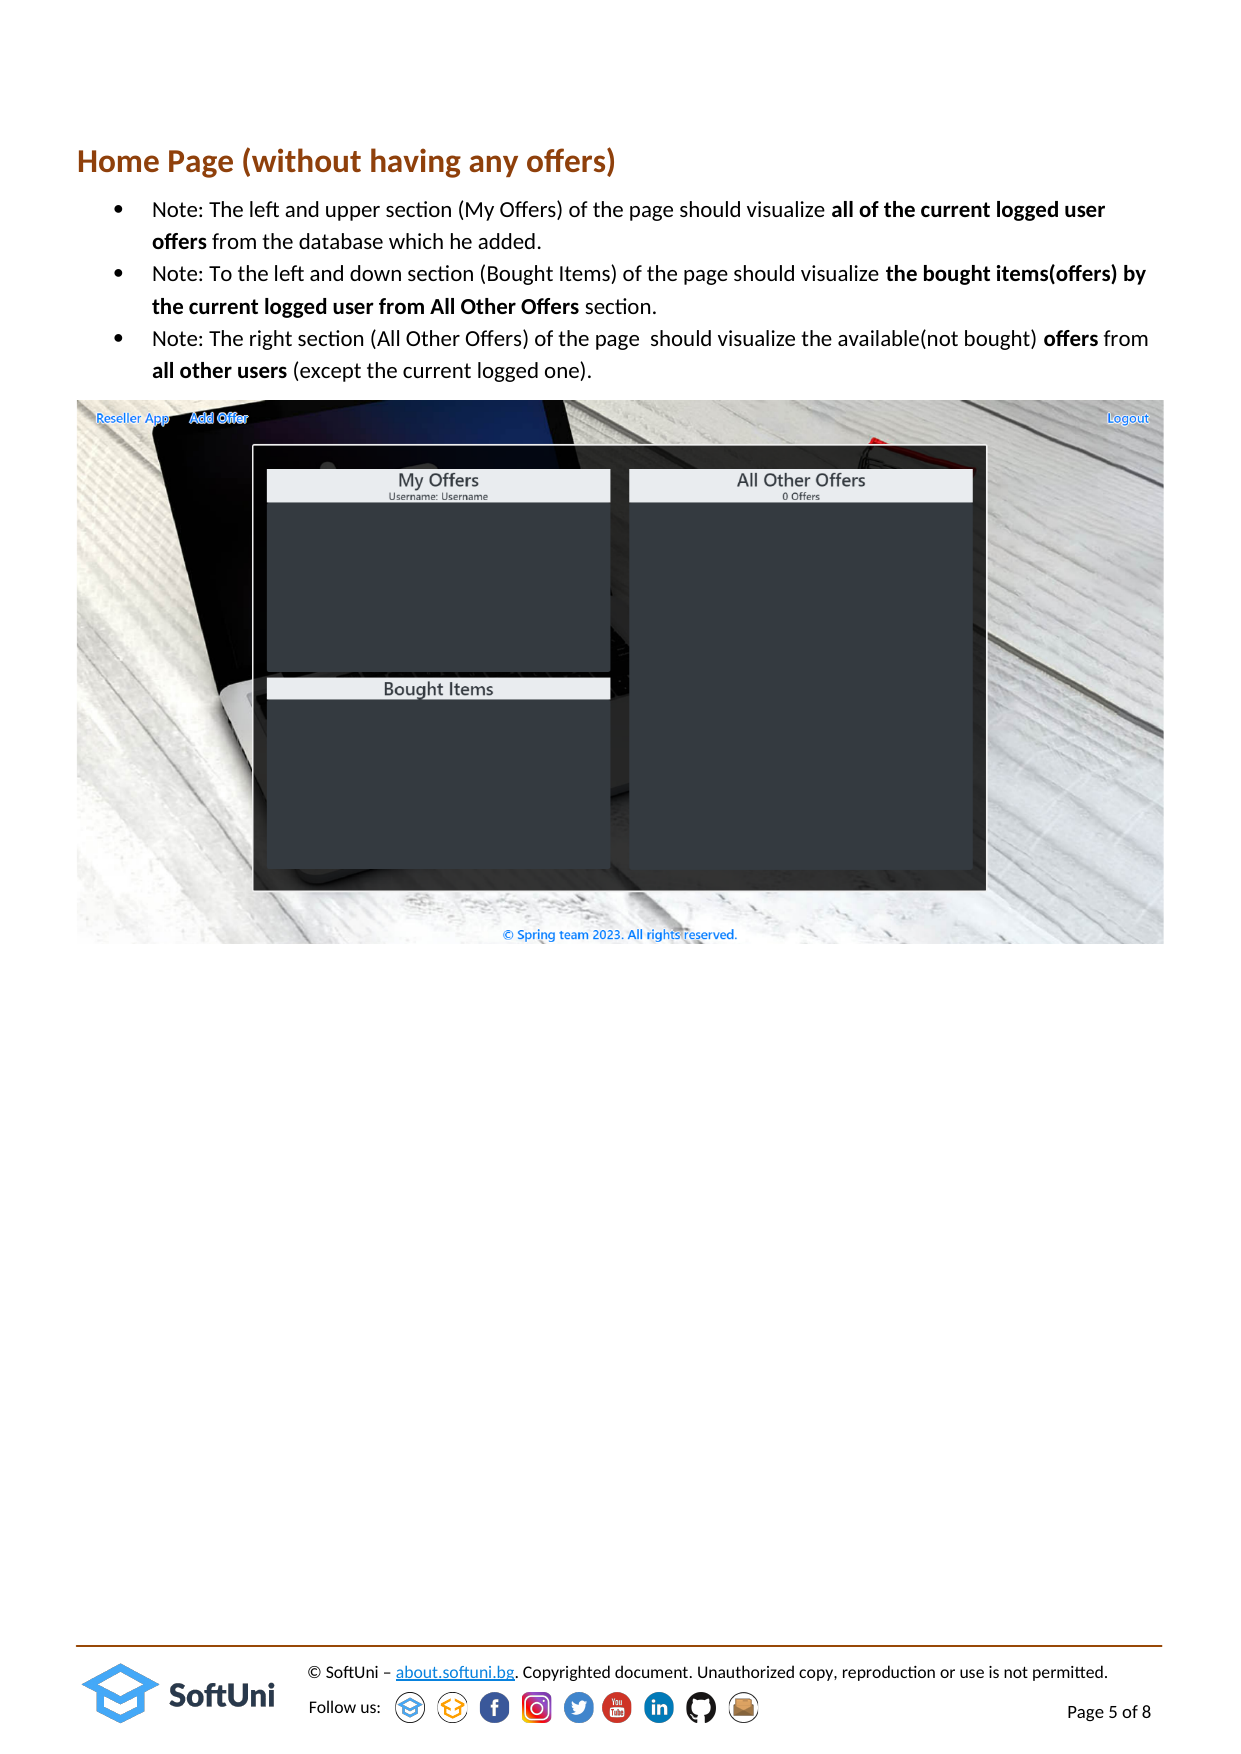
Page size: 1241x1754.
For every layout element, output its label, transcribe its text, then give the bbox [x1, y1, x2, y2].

picture [665, 1714, 674, 1723]
picture [437, 1692, 468, 1723]
picture [479, 1692, 510, 1723]
picture [75, 1658, 281, 1729]
picture [522, 1692, 552, 1723]
list Note: The left and upper section (My Offers) of the page should visualize all of the current logged user offers from the database which he added. [114, 195, 1163, 255]
picture [658, 1705, 667, 1714]
picture [564, 1692, 594, 1723]
picture [76, 400, 1164, 944]
picture [665, 1692, 674, 1701]
picture [644, 1714, 653, 1723]
picture [395, 1692, 425, 1723]
picture [728, 1692, 759, 1723]
picture [686, 1692, 716, 1723]
list Note: To the left and down section (Bought Items) of the page should visualize the bought items(offers) by the current logged user from All Other Offers section. [114, 259, 1163, 320]
subtitle Home Page (without having any offers) [77, 140, 1163, 181]
picture [644, 1692, 653, 1701]
picture [602, 1692, 632, 1723]
list Note: The right section (All Other Offers) of the page should visualize the available(not bought) offers from all other users (except the current logged one). [114, 324, 1163, 384]
